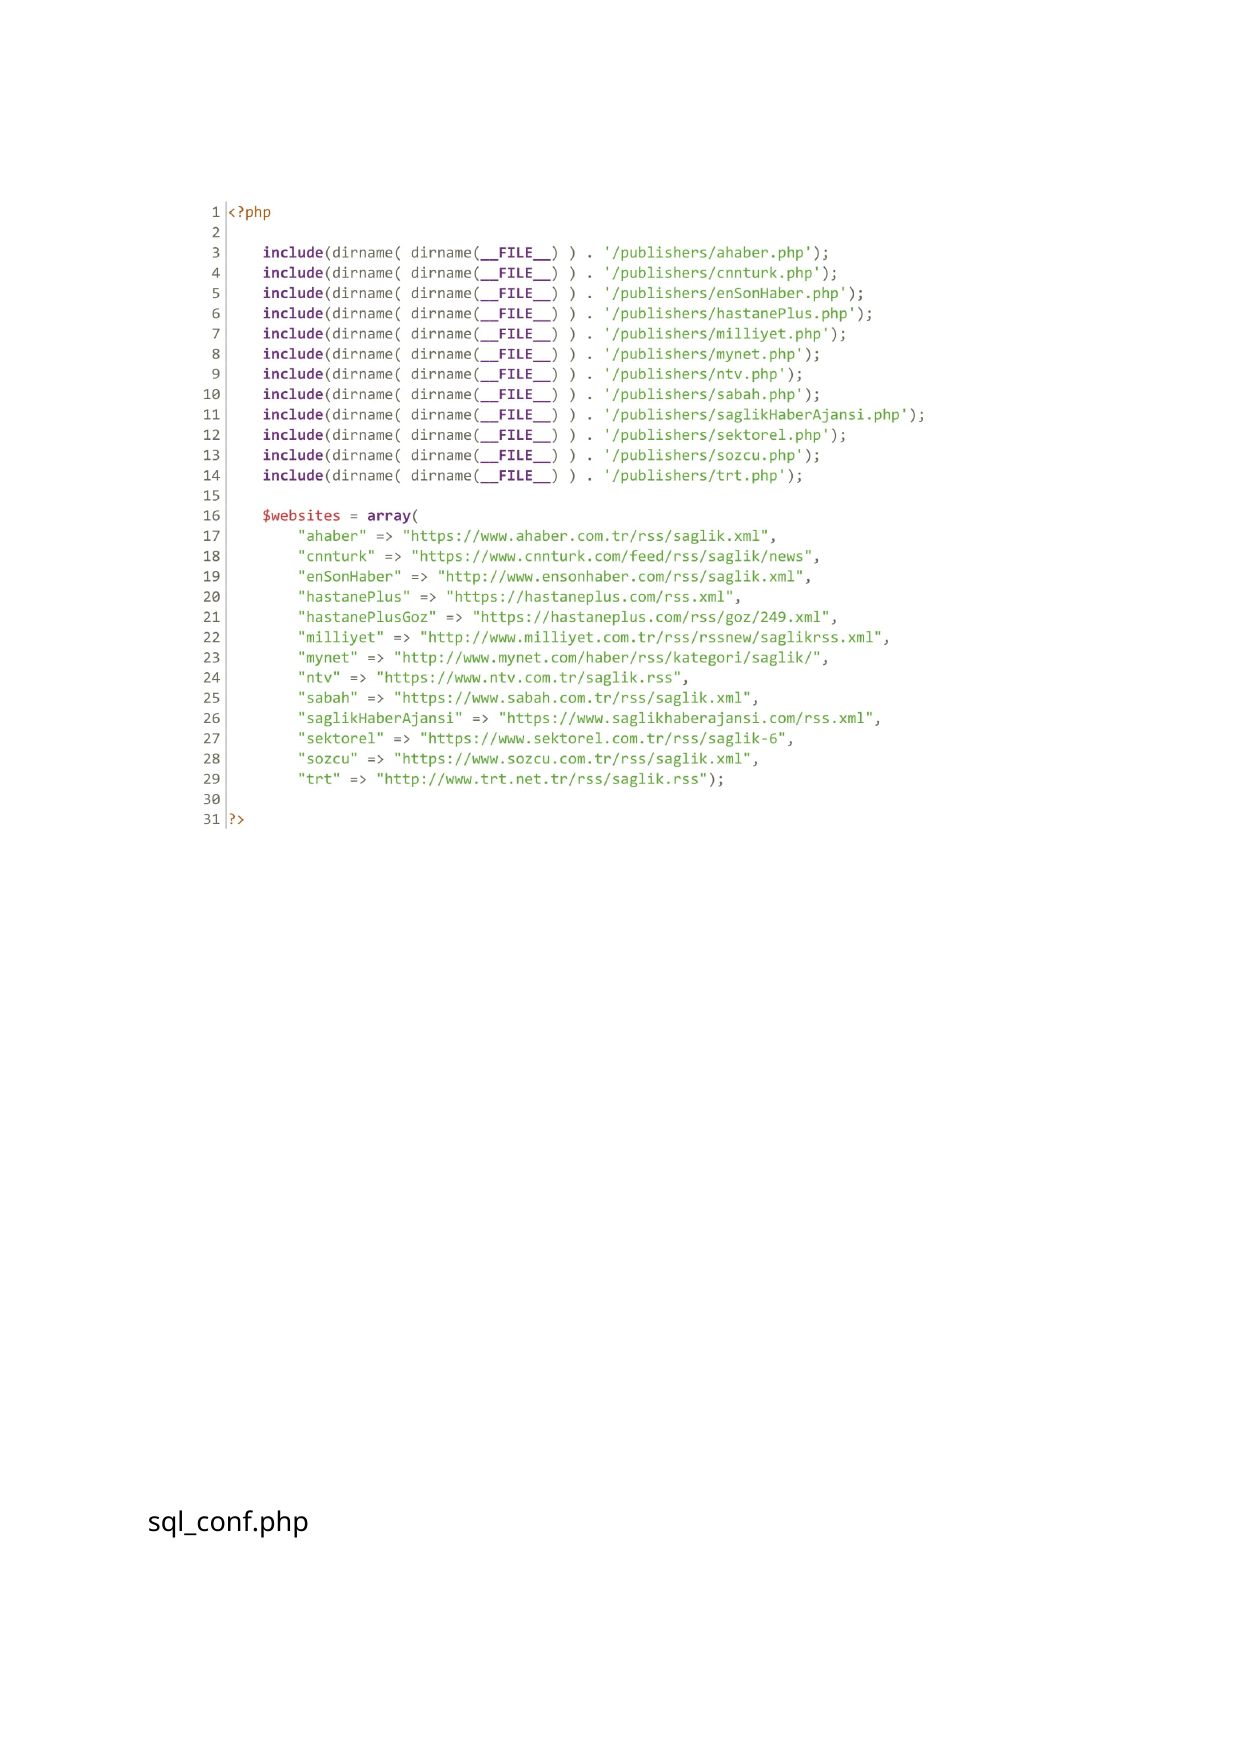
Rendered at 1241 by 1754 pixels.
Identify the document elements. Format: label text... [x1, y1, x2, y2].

text sql_conf.php [148, 1502, 1093, 1539]
picture [147, 147, 1092, 1483]
